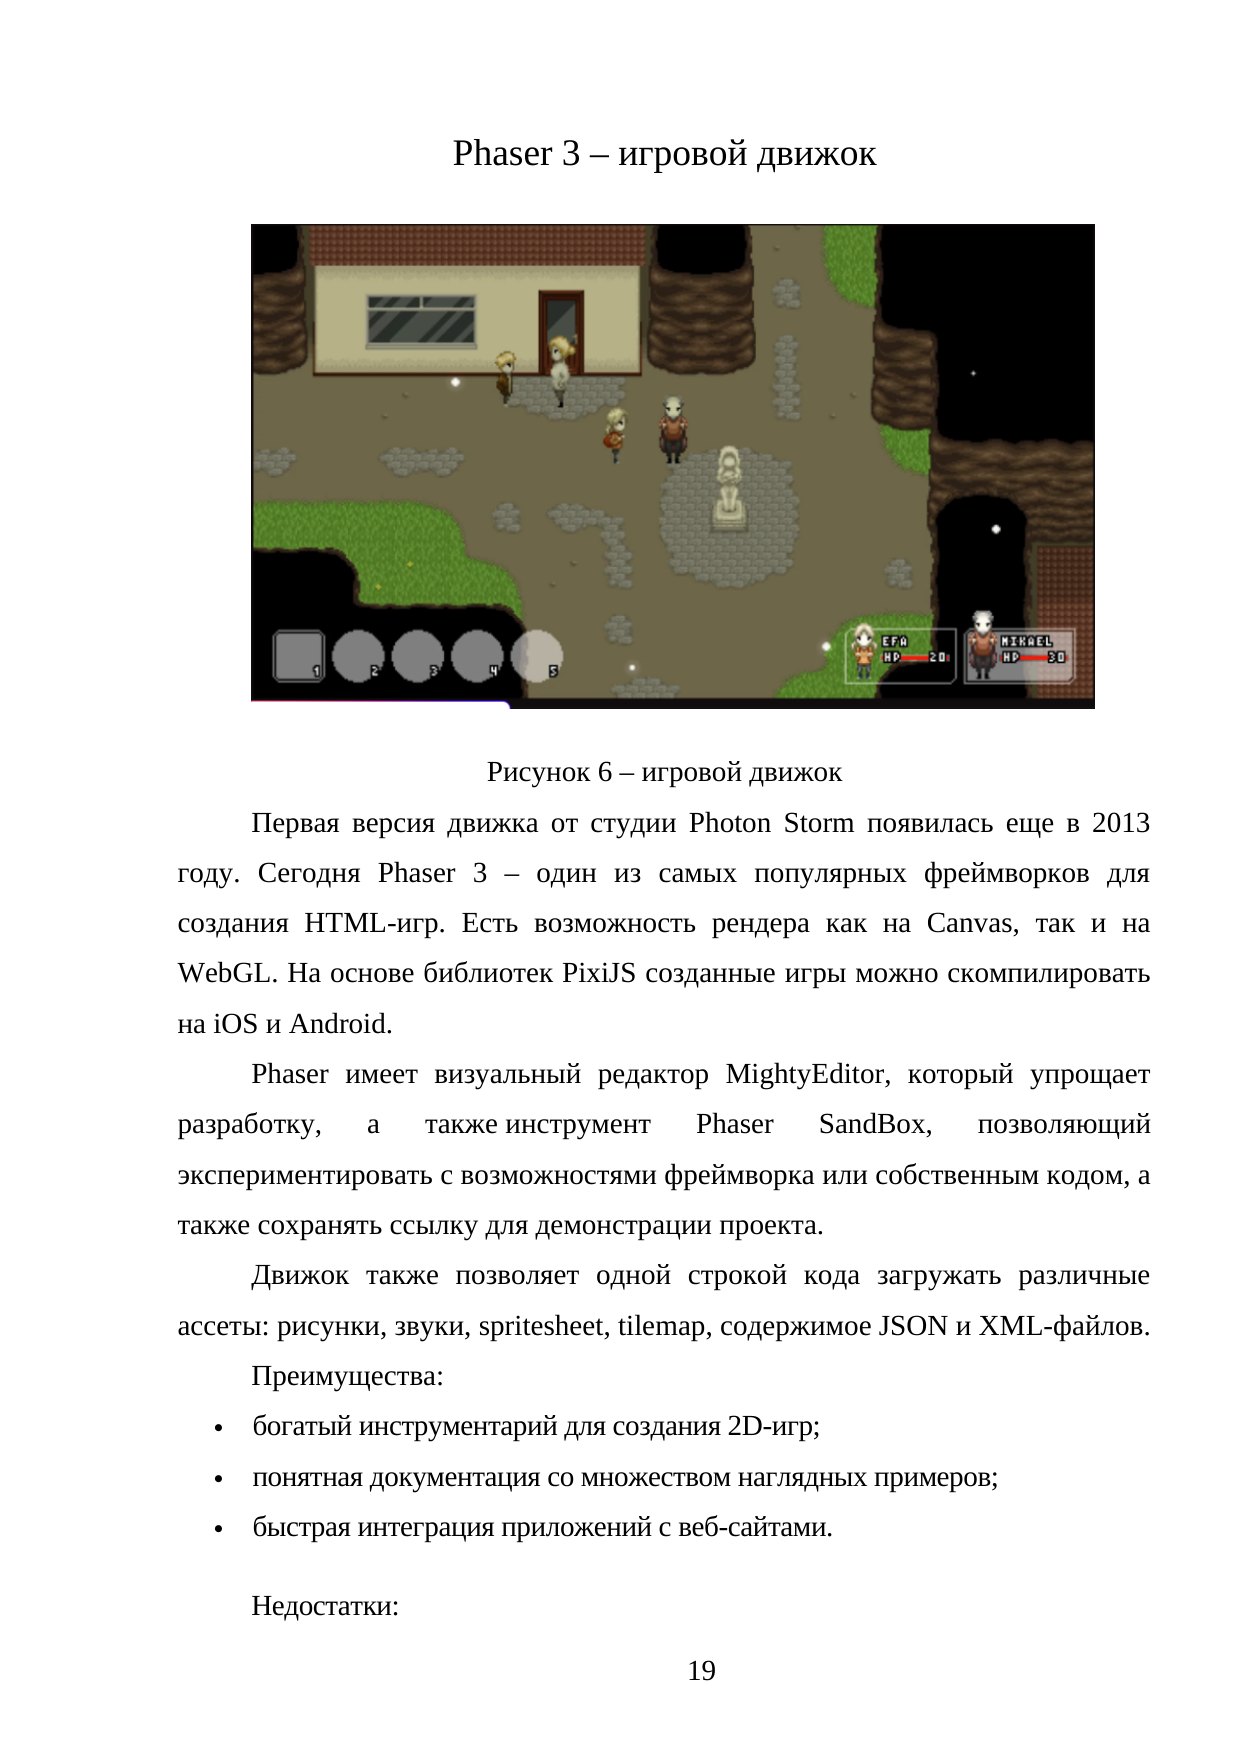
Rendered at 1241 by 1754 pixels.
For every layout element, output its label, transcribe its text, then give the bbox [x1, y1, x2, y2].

subtitle Phaser 3 – игровой движок [177, 131, 1152, 174]
picture [251, 224, 1095, 709]
text Рисунок 6 – игровой движок [177, 754, 1152, 788]
text Движок также позволяет одной строкой кода загружать различные ассеты: рисунки, звуки, spritesheet, tilemap, содержимое JSON и XML-файлов. [177, 1257, 1152, 1341]
text Первая версия движка от студии Photon Storm появилась еще в 2013 году. Сегодня Phaser 3 – один из самых популярных фреймворков для создания HTML-игр. Есть возможность рендера как на Canvas, так и на WebGL. На основе библиотек PixiJS созданные игры можно скомпилировать на iOS и Android. [177, 805, 1152, 1039]
list понятная документация со множеством наглядных примеров; [215, 1459, 1152, 1492]
text Phaser имеет визуальный редактор MightyEditor, который упрощает разработку, а также инструмент Phaser SandBox, позволяющий экспериментировать с возможностями фреймворка или собственным кодом, а также сохранять ссылку для демонстрации проекта. [177, 1056, 1152, 1241]
text Преимущества: [177, 1358, 1152, 1392]
list богатый инструментарий для создания 2D-игр; [215, 1408, 1152, 1442]
text Недостатки: [177, 1588, 1152, 1622]
list быстрая интеграция приложений с веб-сайтами. [215, 1509, 1152, 1543]
